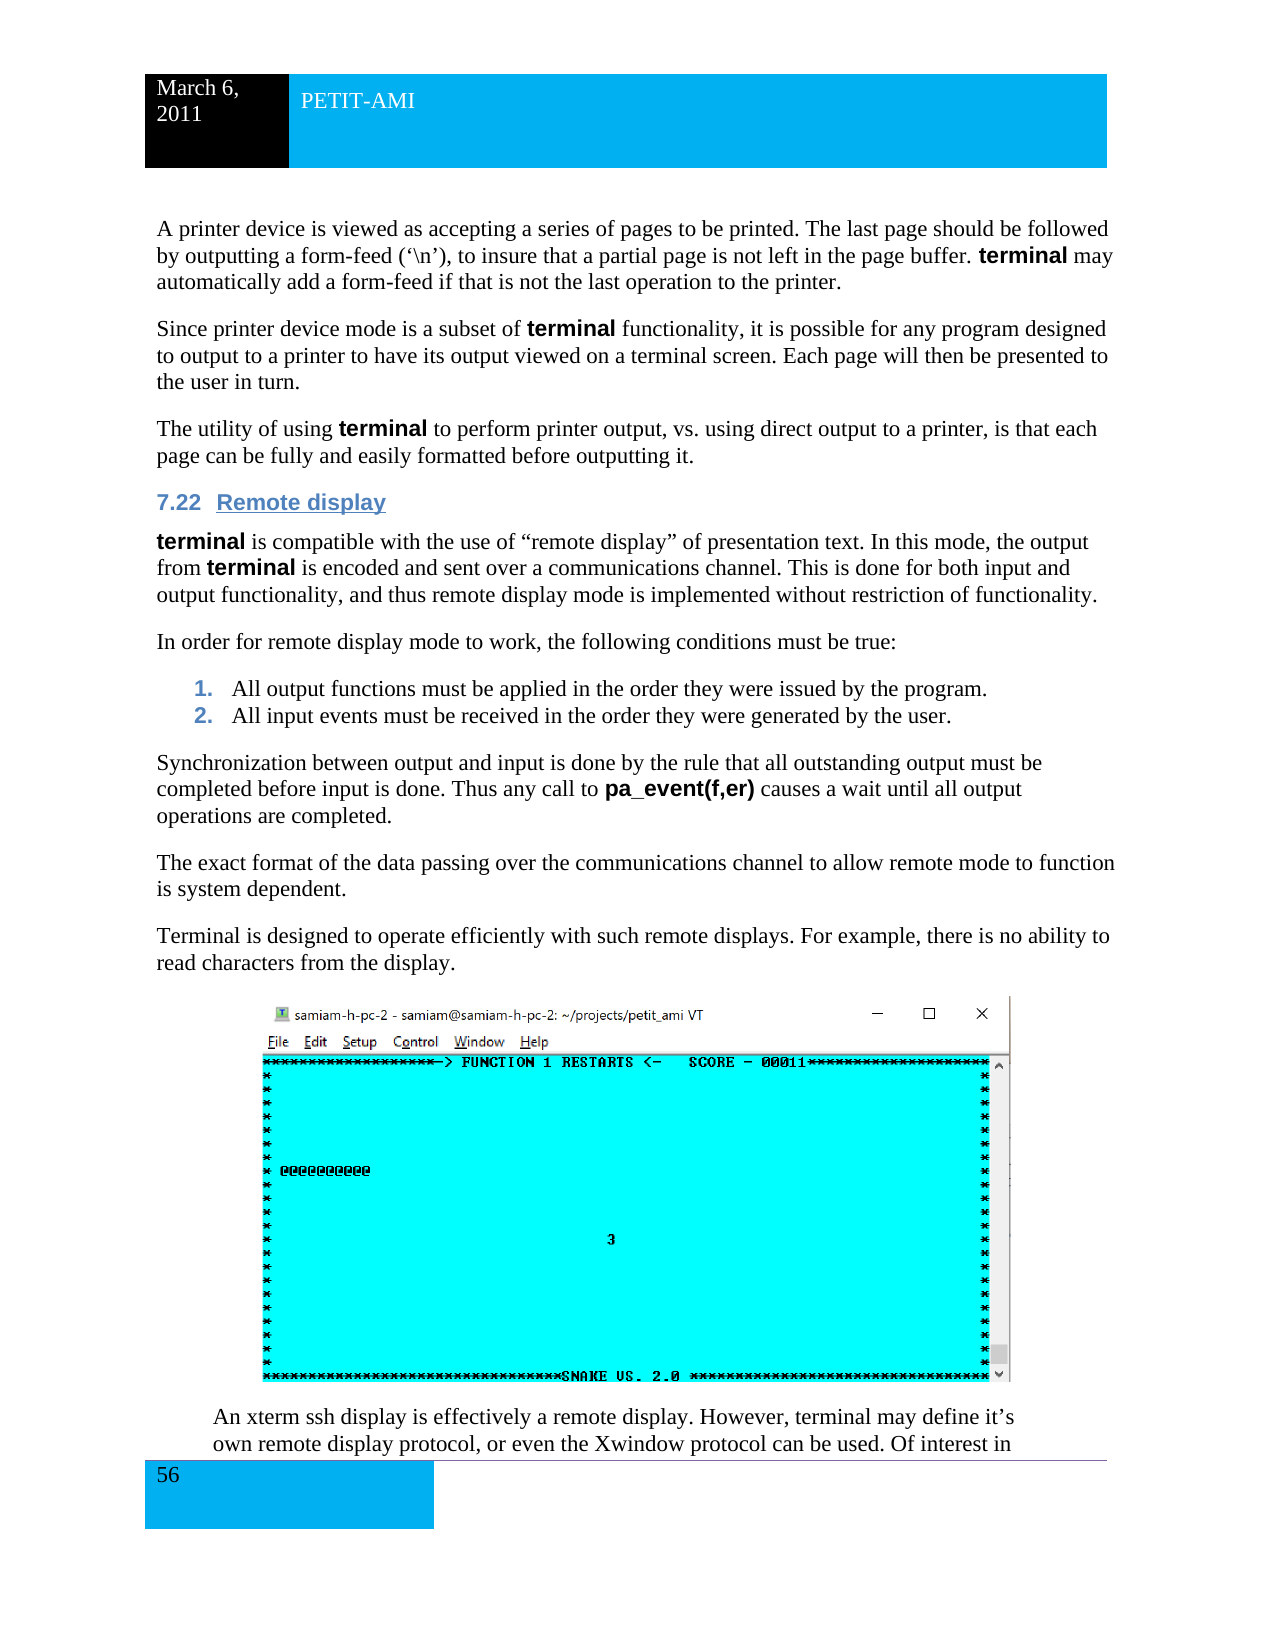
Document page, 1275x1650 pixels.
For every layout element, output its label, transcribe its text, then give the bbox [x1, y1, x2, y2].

text The exact format of the data passing over the communications channel to allow remote mode to function is system dependent. [156, 849, 1118, 902]
text Since printer device mode is a subset of terminal functionality, it is possible for any program designed to output to a printer to have its output viewed on a terminal screen. Each page will then be presented to the user in turn. [156, 315, 1118, 394]
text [213, 1403, 1038, 1456]
subtitle Remote display [156, 489, 1118, 515]
text Synchronization between output and input is done by the rule that all outstanding output must be completed before input is done. Thus any call to pa_event(f,er) causes a wait until all output operations are completed. [156, 749, 1118, 828]
list All input events must be received in the order they were generated by the user. [194, 702, 1118, 728]
text The utility of using terminal to perform printer output, vs. using direct output to a printer, is that each page can be fully and easily formatted before outputting it. [156, 415, 1118, 468]
text A printer device is viewed as accepting a series of pages to be printed. The last page should be followed by outputting a form-feed (‘\n’), to insure that a partial page is not left in the page buffer. terminal may automatically add a form-feed if that is not the last operation to the printer. [156, 215, 1118, 294]
list All output functions must be applied in the order they were issued by the program. [194, 675, 1118, 702]
text terminal is compatible with the use of “remote display” of presentation text. In this mode, the output from terminal is encoded and sent over a communications channel. This is done for both input and output functionality, and thus remote display mode is implemented without restriction of functionality. [156, 528, 1118, 607]
text In order for remote display mode to work, the following conditions must be true: [156, 628, 1118, 654]
text Terminal is designed to operate efficiently with such remote displays. For example, there is no ability to read characters from the display. [156, 922, 1118, 975]
picture [262, 996, 1013, 1383]
